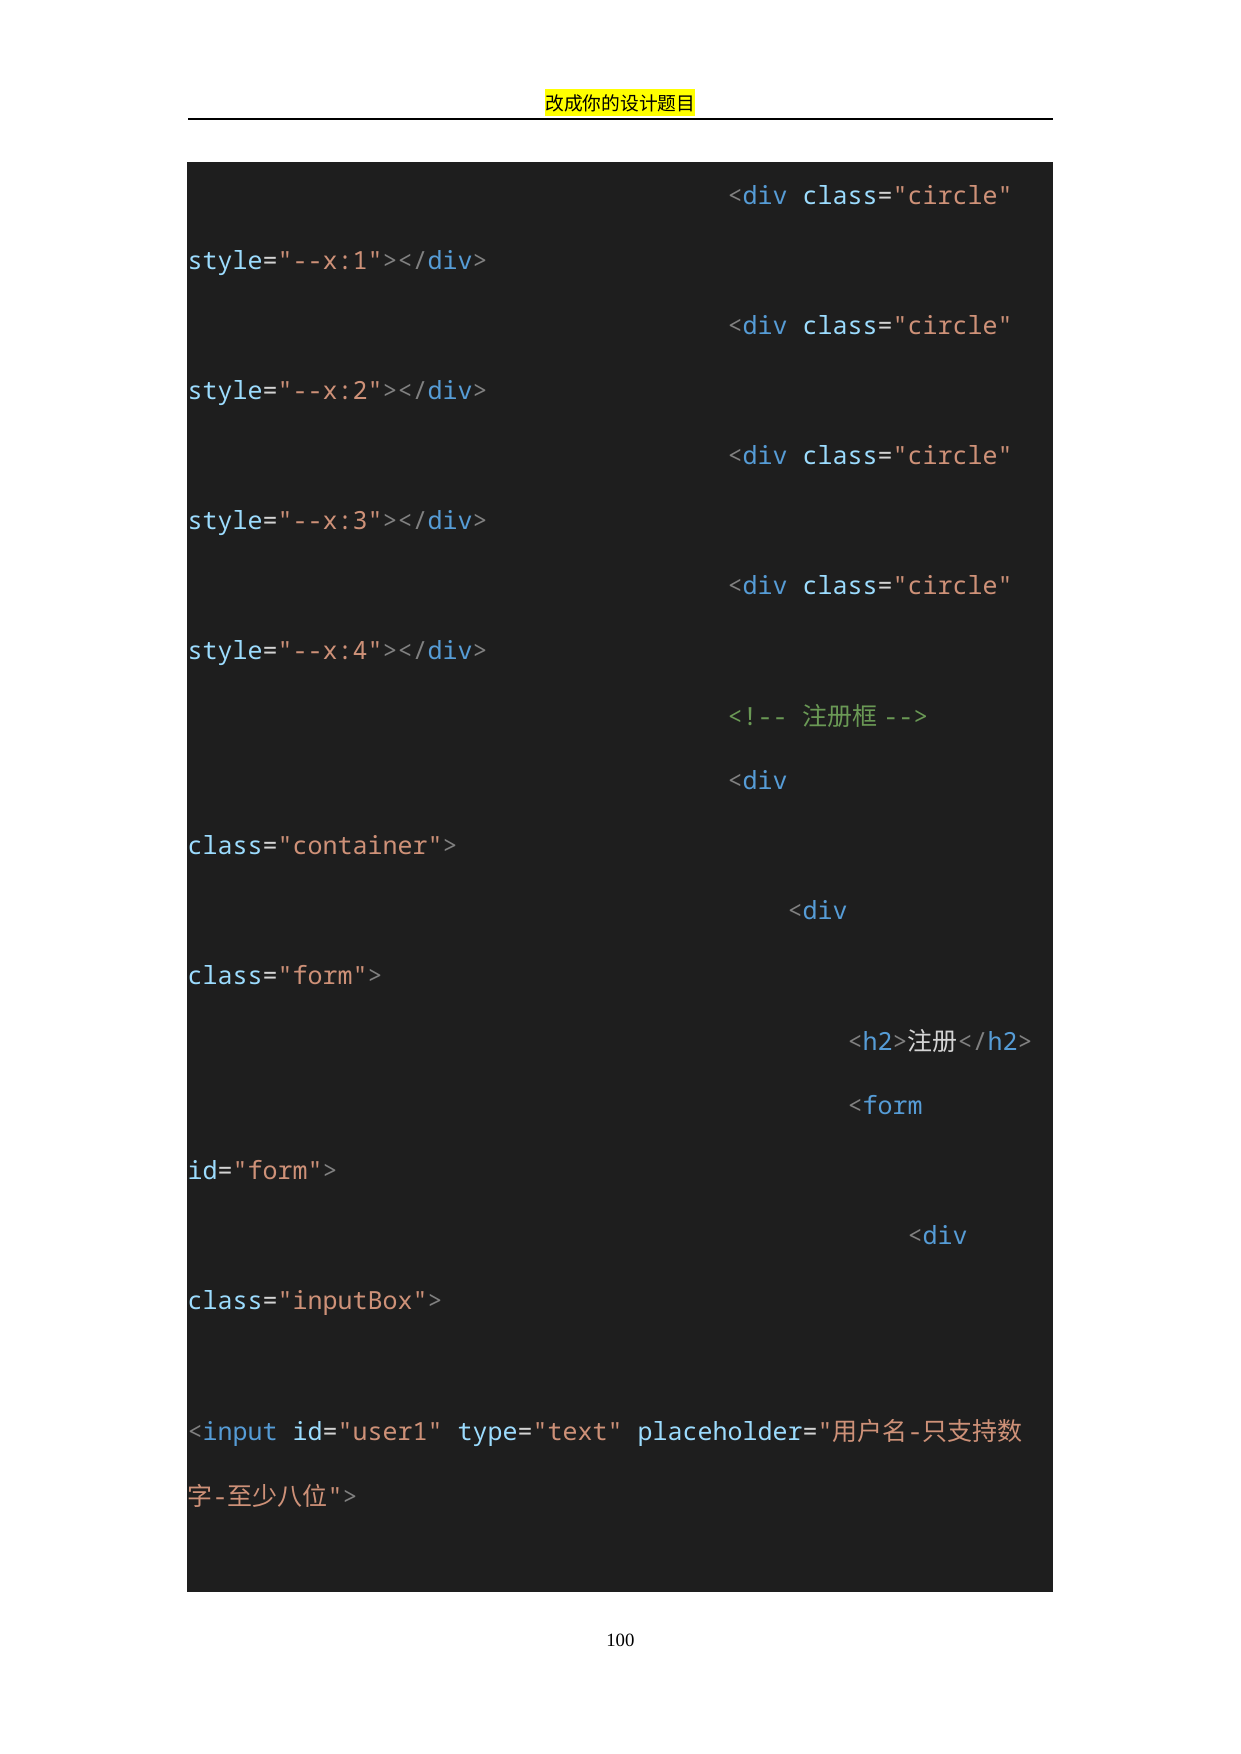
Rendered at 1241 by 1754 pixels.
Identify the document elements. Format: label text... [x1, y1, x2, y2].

text <div class="form"> [187, 877, 1053, 1007]
text <div class="inputBox"> [187, 1202, 1053, 1332]
text <!-- 注册框 --> [187, 682, 1053, 747]
text <form id="form"> [187, 1072, 1053, 1202]
text <h2>注册</h2> [187, 1007, 1053, 1072]
text <div class="circle" style="--x:3"></div> [187, 422, 1053, 552]
text <input id="user1" type="text" placeholder="用户名-只支持数字-至少八位"> [187, 1332, 1053, 1527]
text <div class="circle" style="--x:4"></div> [187, 552, 1053, 682]
text <div class="circle" style="--x:2"></div> [187, 292, 1053, 422]
text <div class="circle" style="--x:1"></div> [187, 162, 1053, 292]
text <div class="container"> [187, 747, 1053, 877]
